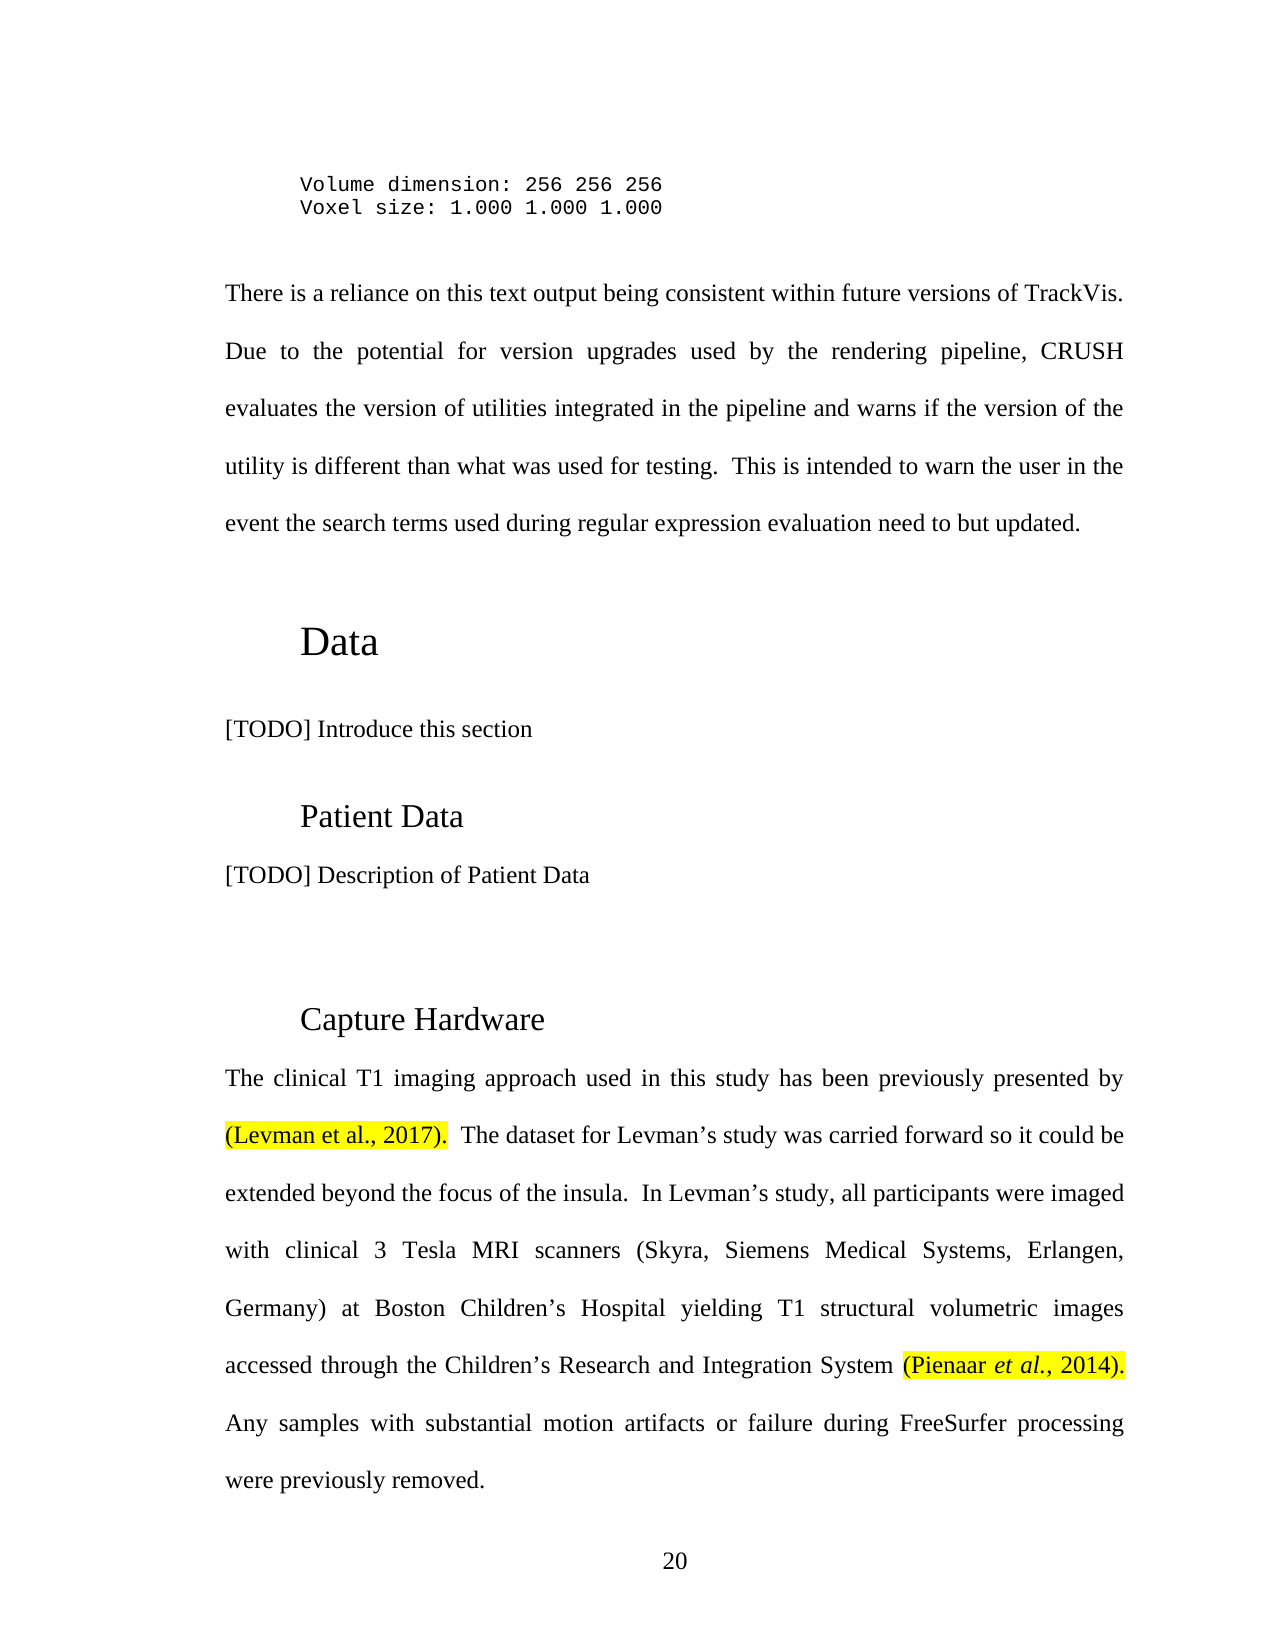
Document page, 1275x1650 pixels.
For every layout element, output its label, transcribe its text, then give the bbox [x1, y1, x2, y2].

text [TODO] Introduce this section [225, 714, 1125, 743]
subtitle Data [225, 616, 1125, 664]
text [TODO] Description of Patient Data [225, 860, 1125, 888]
text The clinical T1 imaging approach used in this study has been previously presented by (Levman et al., 2017). The dataset for Levman’s study was carried forward so it could be extended beyond the focus of the insula. In Levman’s study, all participants were imaged with clinical 3 Tesla MRI scanners (Skyra, Siemens Medical Systems, Erlangen, Germany) at Boston Children’s Hospital yielding T1 structural volumetric images accessed through the Children’s Research and Integration System (Pienaar et al., 2014). Any samples with substantial motion artifacts or failure during FreeSurfer processing were previously removed. [225, 1063, 1125, 1494]
text Voxel size: 1.000 1.000 1.000 [300, 197, 1125, 221]
subtitle Patient Data [225, 796, 1125, 835]
text Volume dimension: 256 256 256 [300, 174, 1125, 197]
subtitle Capture Hardware [225, 1000, 1125, 1038]
text There is a reliance on this text output being consistent within future versions of TrackVis. Due to the potential for version upgrades used by the rendering pipeline, CRUSH evaluates the version of utilities integrated in the pipeline and warns if the version of the utility is different than what was used for testing. This is intended to warn the user in the event the search terms used during regular expression evaluation need to but updated. [225, 278, 1125, 537]
